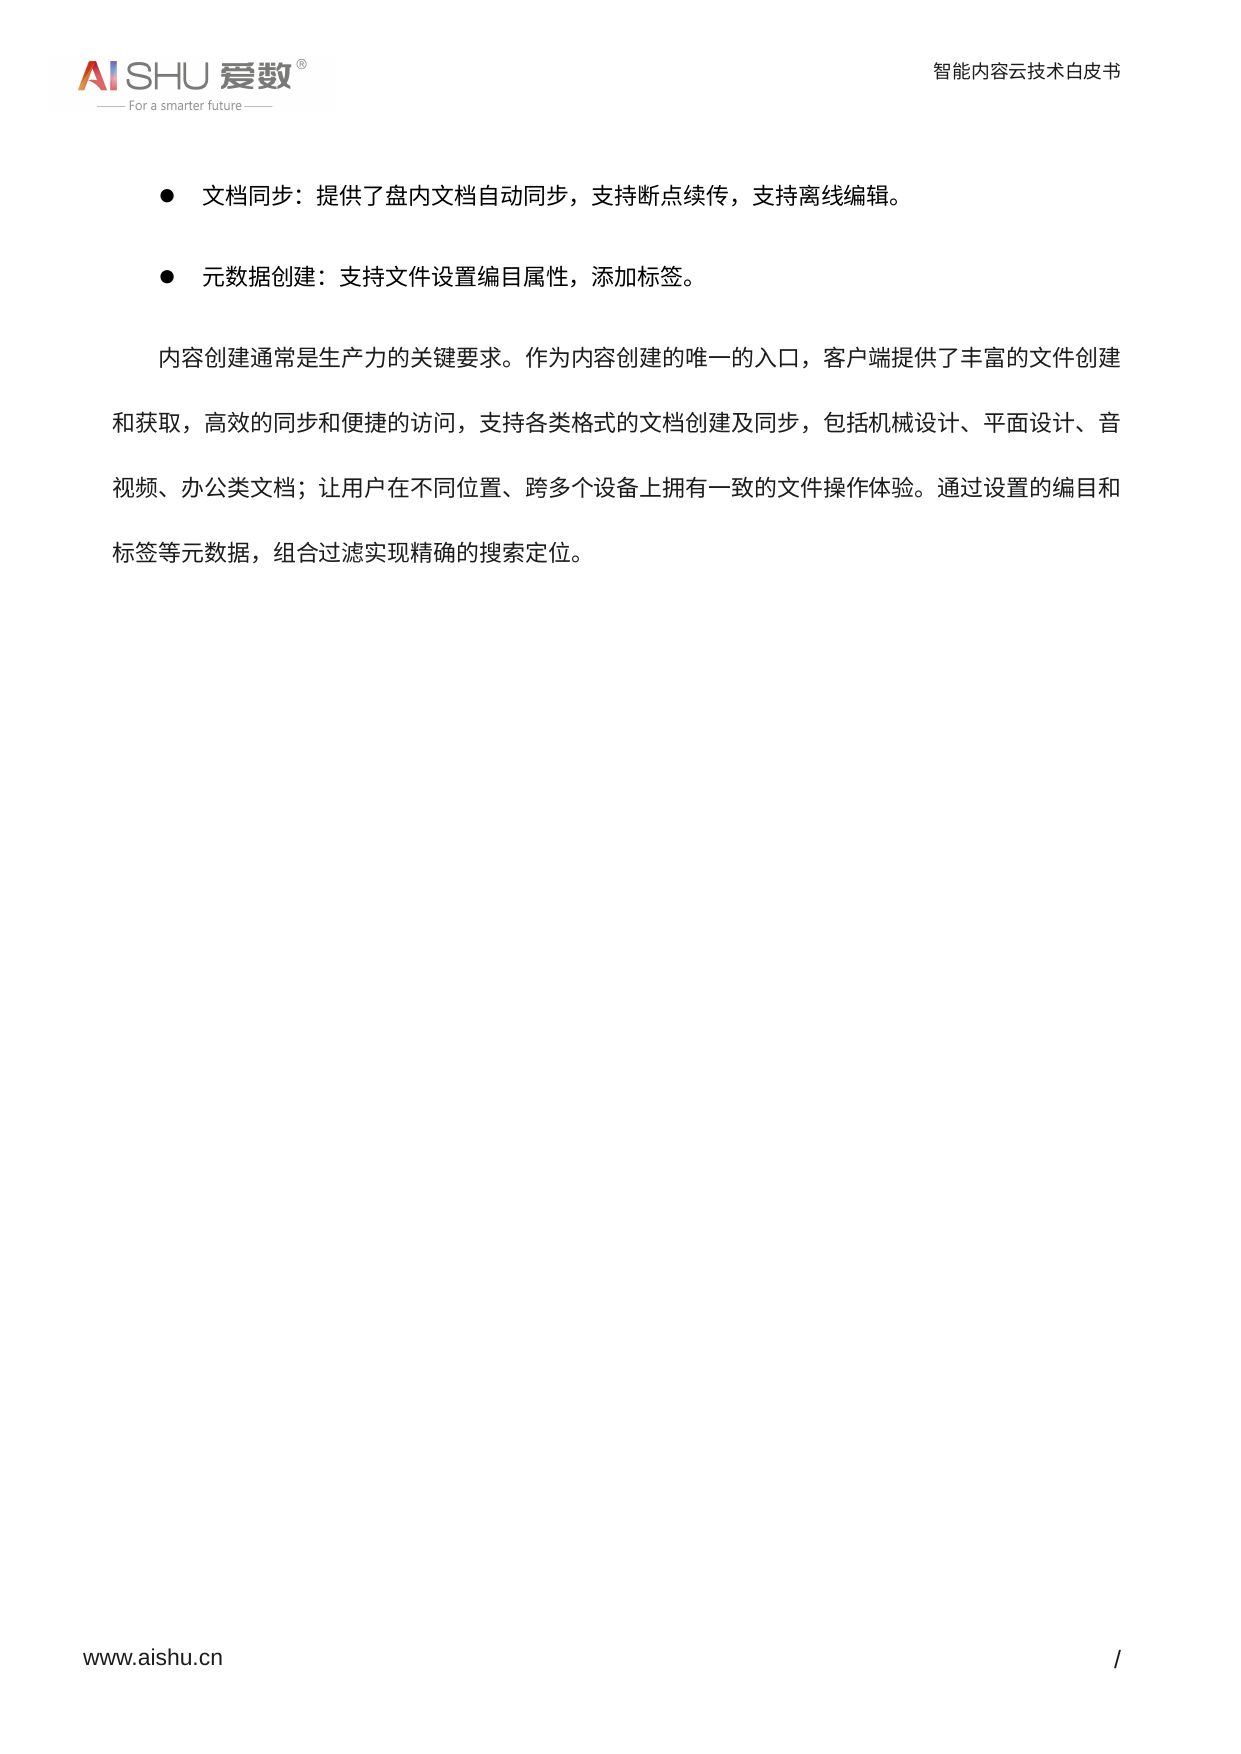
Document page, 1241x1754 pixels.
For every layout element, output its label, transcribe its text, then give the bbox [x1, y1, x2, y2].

text 内容创建通常是生产力的关键要求。作为内容创建的唯一的入口，客户端提供了丰富的文件创建和获取，高效的同步和便捷的访问，支持各类格式的文档创建及同步，包括机械设计、平面设计、音视频、办公类文档；让用户在不同位置、跨多个设备上拥有一致的文件操作体验。通过设置的编目和标签等元数据，组合过滤实现精确的搜索定位。 [112, 324, 1128, 584]
list 元数据创建：支持文件设置编目属性，添加标签。 [158, 243, 1128, 308]
list 文档同步：提供了盘内文档自动同步，支持断点续传，支持离线编辑。 [158, 162, 1128, 227]
picture [47, 56, 337, 113]
